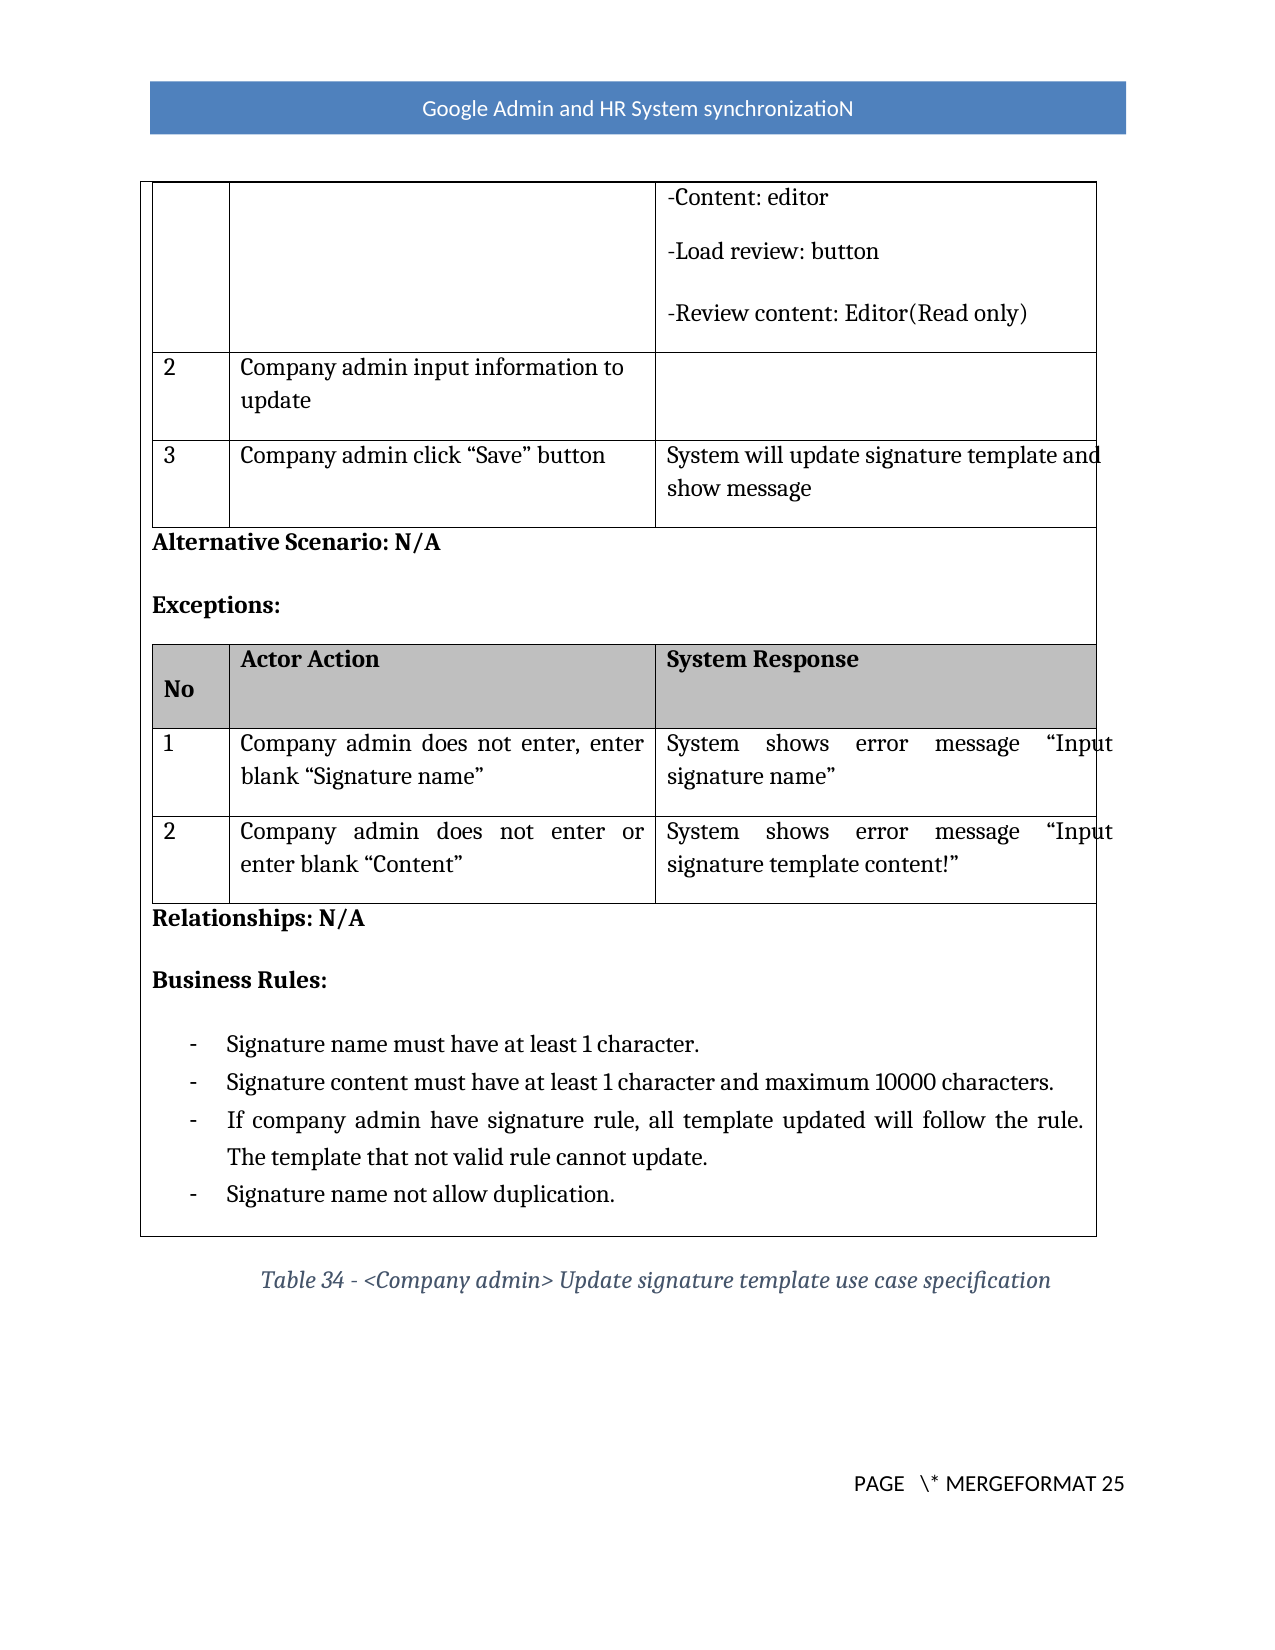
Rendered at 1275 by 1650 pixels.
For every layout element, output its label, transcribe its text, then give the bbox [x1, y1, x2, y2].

text Table 34 - <Company admin> Update signature template use case specification [187, 1266, 1125, 1295]
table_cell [141, 182, 1096, 1236]
